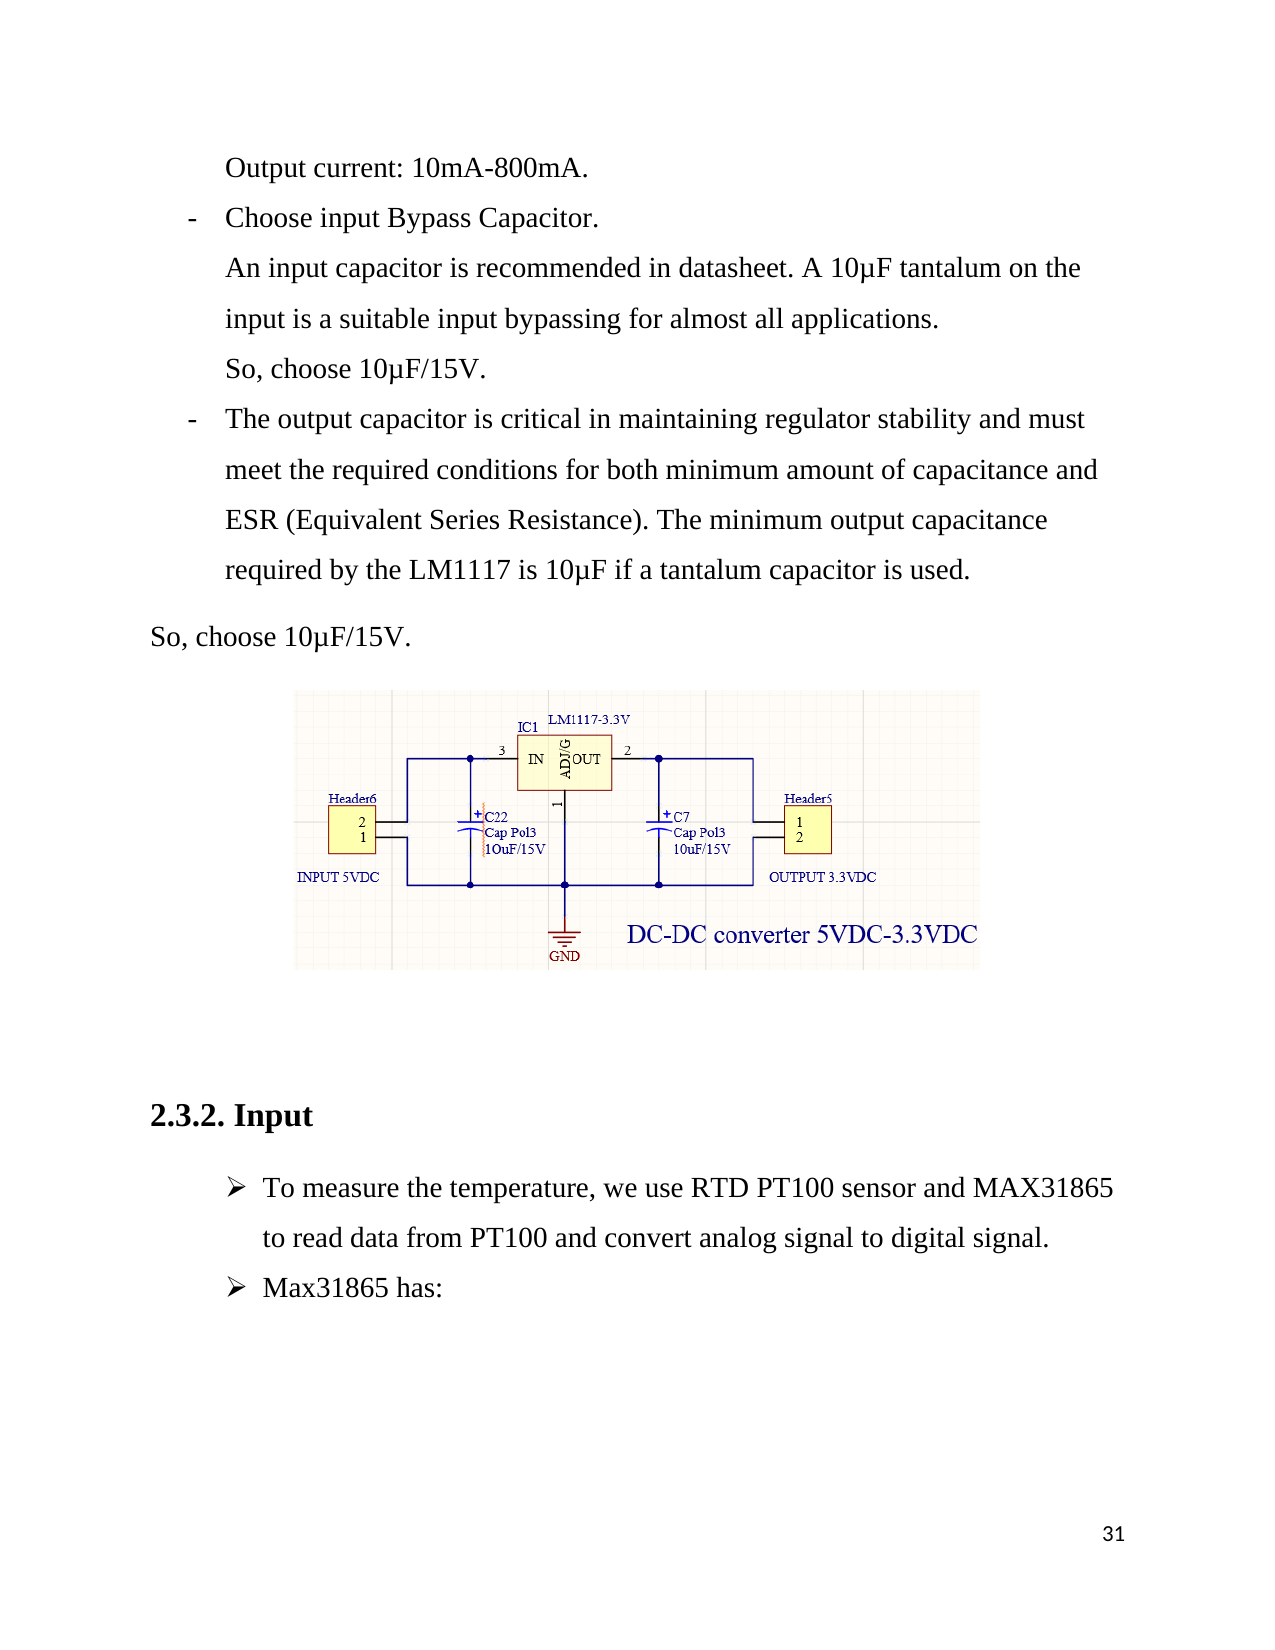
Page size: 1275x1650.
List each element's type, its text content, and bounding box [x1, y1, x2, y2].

list input is a suitable input bypassing for almost all applications. [225, 301, 1125, 334]
list An input capacitor is recommended in datasheet. A 10µF tantalum on the [225, 251, 1125, 284]
list Choose input Bypass Capacitor. [187, 200, 1125, 234]
list The output capacitor is critical in maintaining regulator stability and must meet the required conditions for both minimum amount of capacitance and ESR (Equivalent Series Resistance). The minimum output capacitance required by the LM1117 is 10µF if a tantalum capacitor is used. [187, 402, 1125, 586]
text 2.3.2. Input [150, 1096, 1125, 1134]
list Output current: 10mA-800mA. [225, 150, 1125, 183]
list So, choose 10µF/15V. [225, 351, 1125, 385]
text So, choose 10µF/15V. [150, 619, 1125, 653]
picture [292, 690, 980, 969]
list Max31865 has: [225, 1270, 1125, 1304]
list To measure the temperature, we use RTD PT100 sensor and MAX31865 to read data from PT100 and convert analog signal to digital signal. [225, 1170, 1125, 1254]
